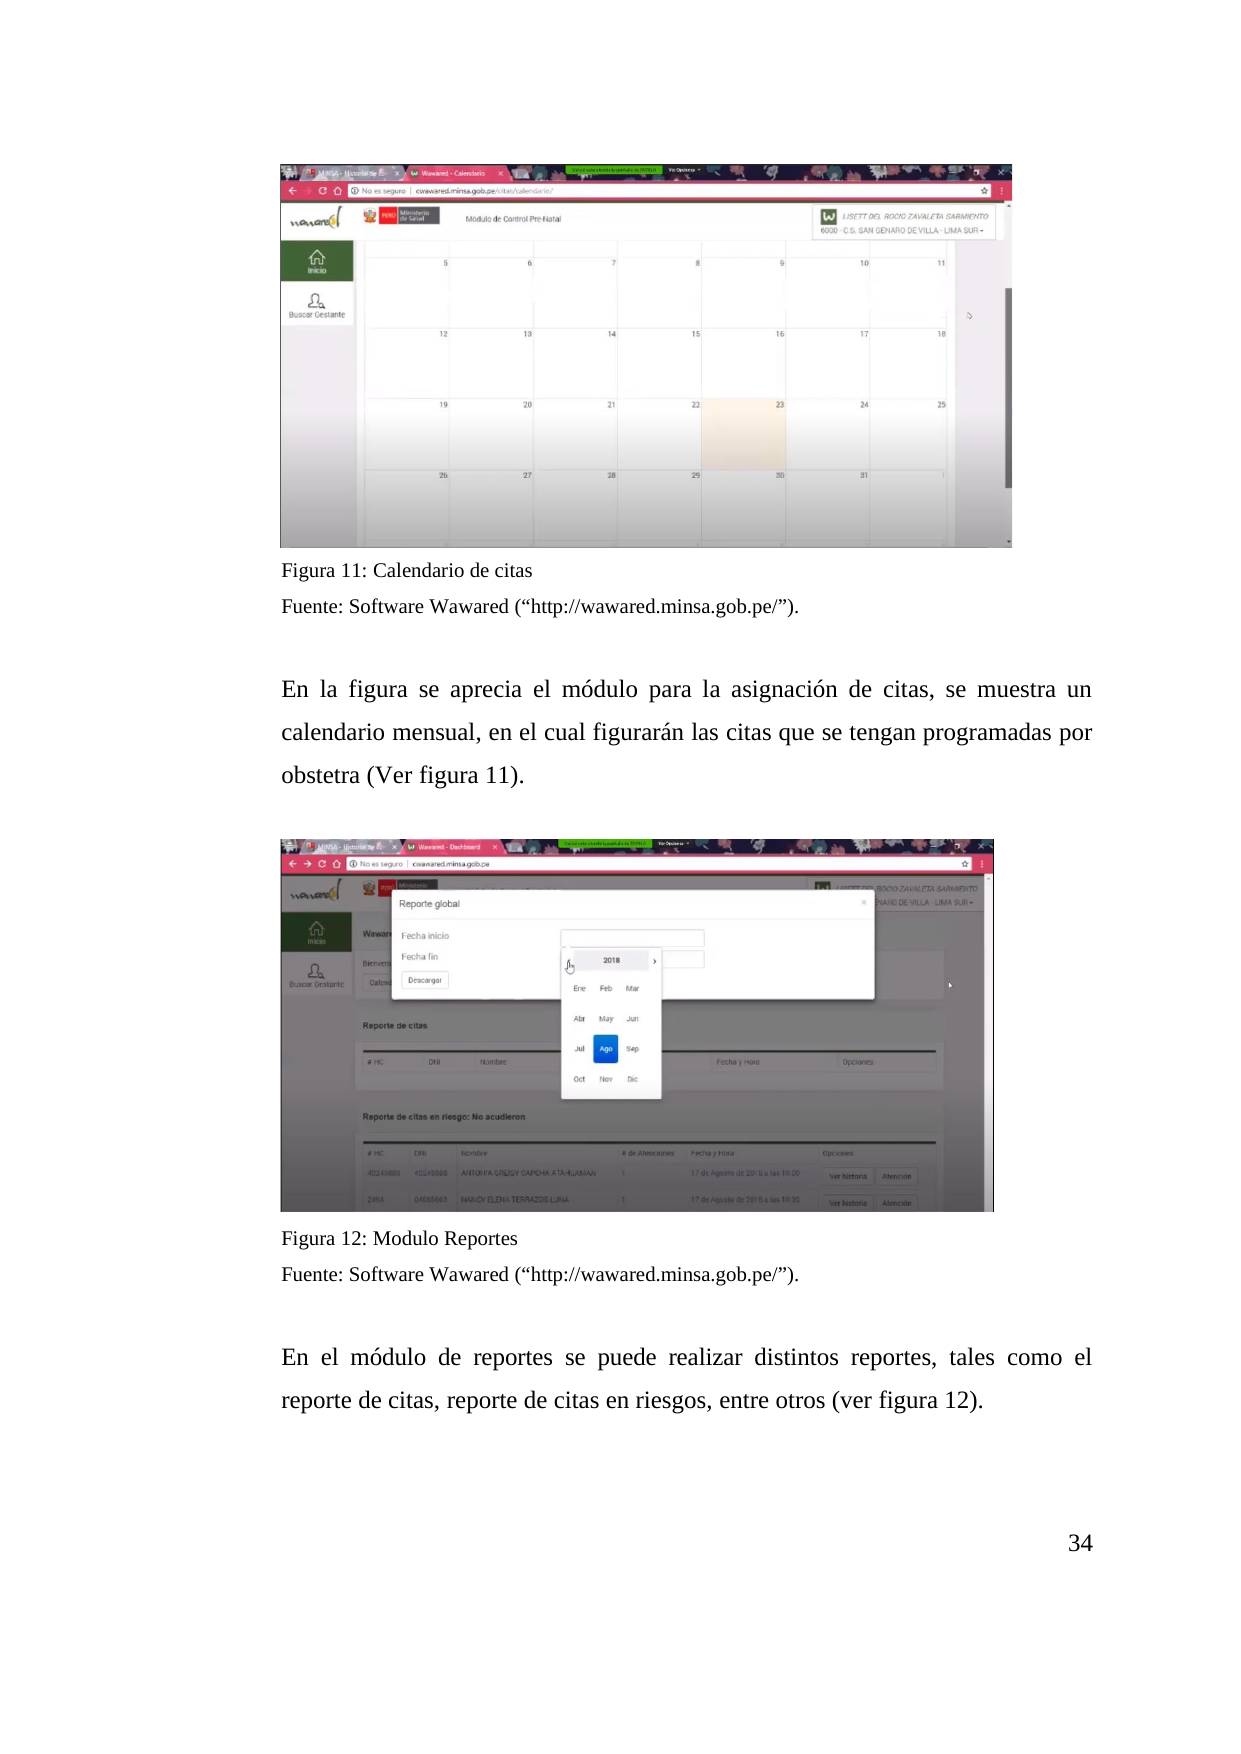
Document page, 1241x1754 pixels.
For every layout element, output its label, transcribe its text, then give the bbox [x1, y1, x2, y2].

text Fuente: Software Wawared (“http://wawared.minsa.gob.pe/”). [281, 1262, 1117, 1286]
text Fuente: Software Wawared (“http://wawared.minsa.gob.pe/”). [281, 594, 1117, 618]
text En la figura se aprecia el módulo para la asignación de citas, se muestra un calendario mensual, en el cual figurarán las citas que se tengan programadas por obstetra (Ver figura 11). [281, 674, 1093, 789]
text Figura 11: Calendario de citas [281, 558, 1117, 582]
text En el módulo de reportes se puede realizar distintos reportes, tales como el reporte de citas, reporte de citas en riesgos, entre otros (ver figura 12). [281, 1342, 1093, 1413]
picture [280, 839, 994, 1212]
picture [280, 164, 1013, 548]
